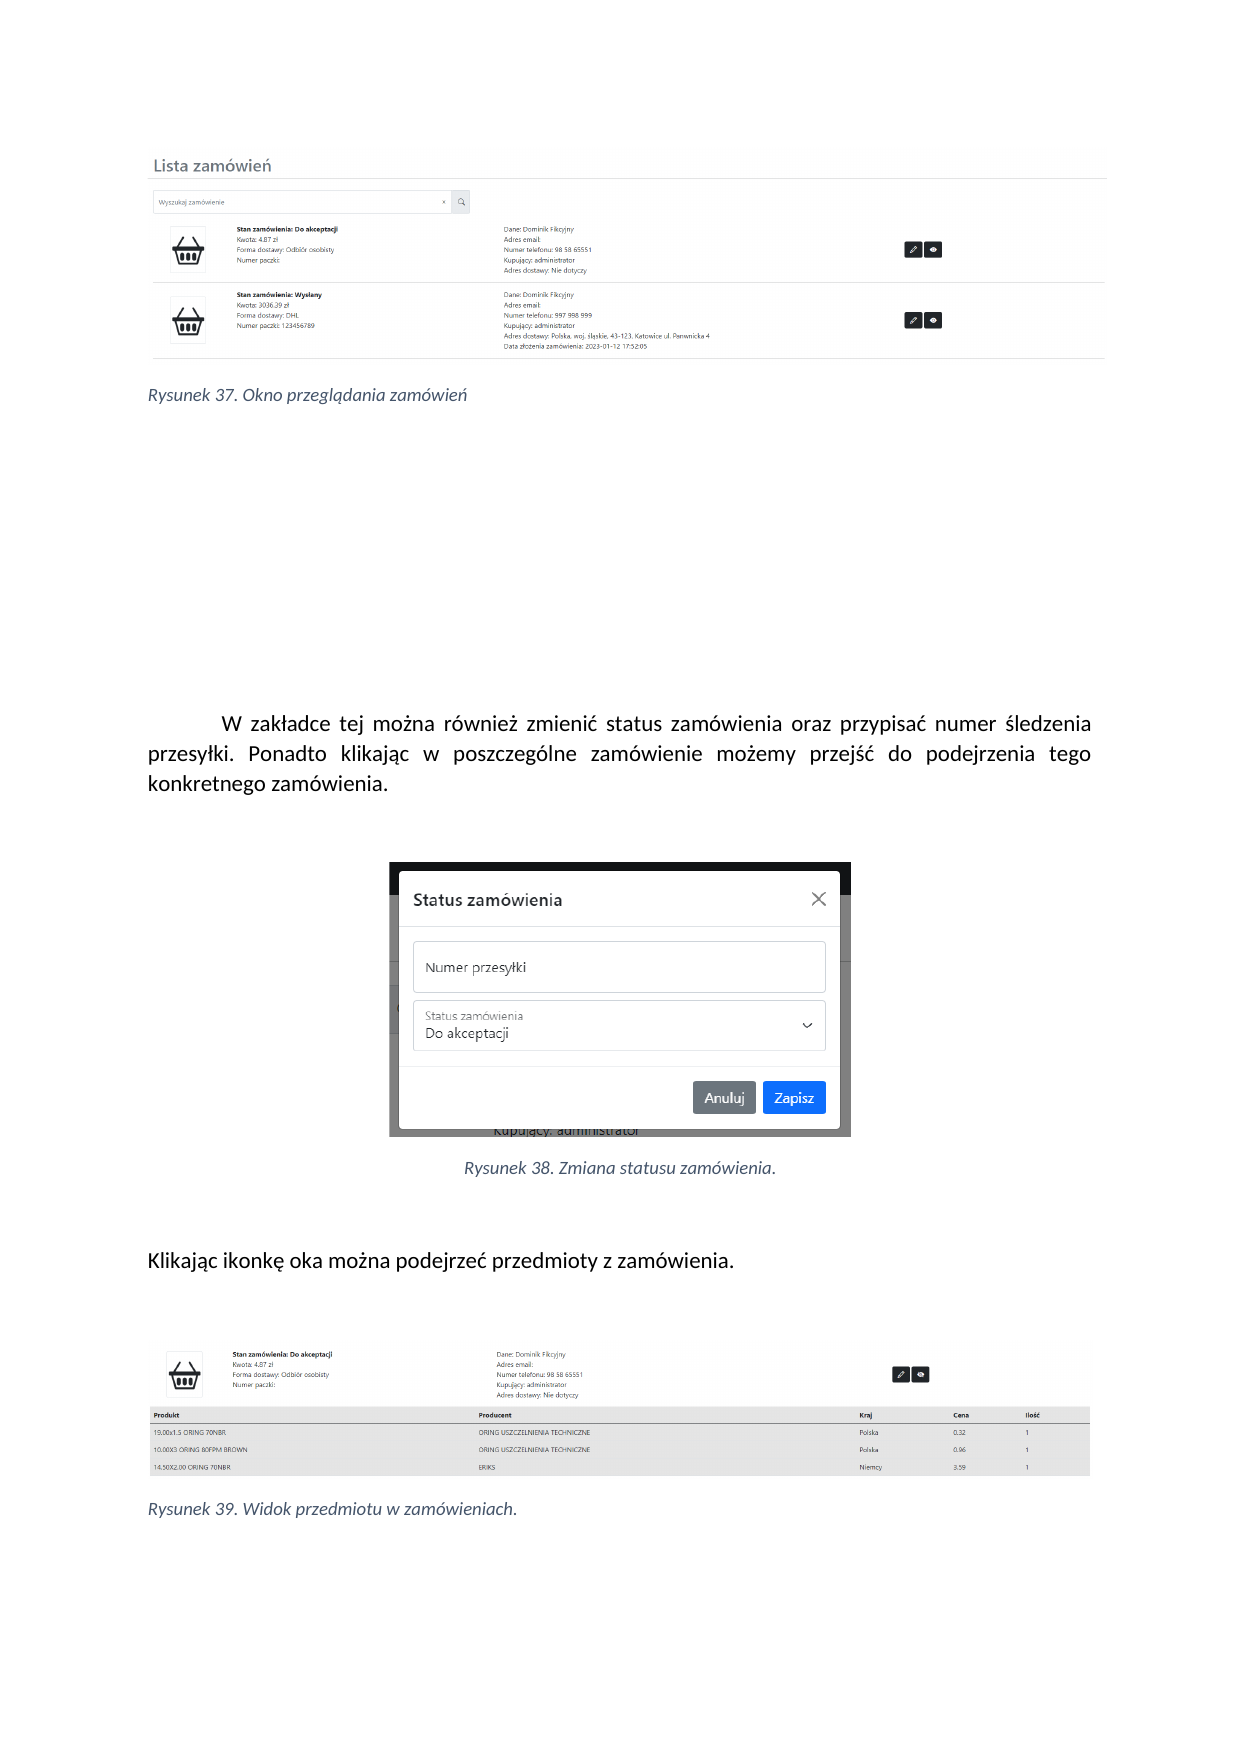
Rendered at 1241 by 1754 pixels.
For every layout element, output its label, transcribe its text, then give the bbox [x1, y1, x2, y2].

picture [147, 147, 1107, 365]
picture [389, 862, 851, 1137]
text Klikając ikonkę oka można podejrzeć przedmioty z zamówienia. [148, 1246, 1093, 1274]
picture [147, 1340, 1093, 1479]
text W zakładce tej można również zmienić status zamówienia oraz przypisać numer śledzenia przesyłki. Ponadto klikając w poszczególne zamówienie możemy przejść do podejrzenia tego konkretnego zamówienia. [148, 709, 1093, 797]
